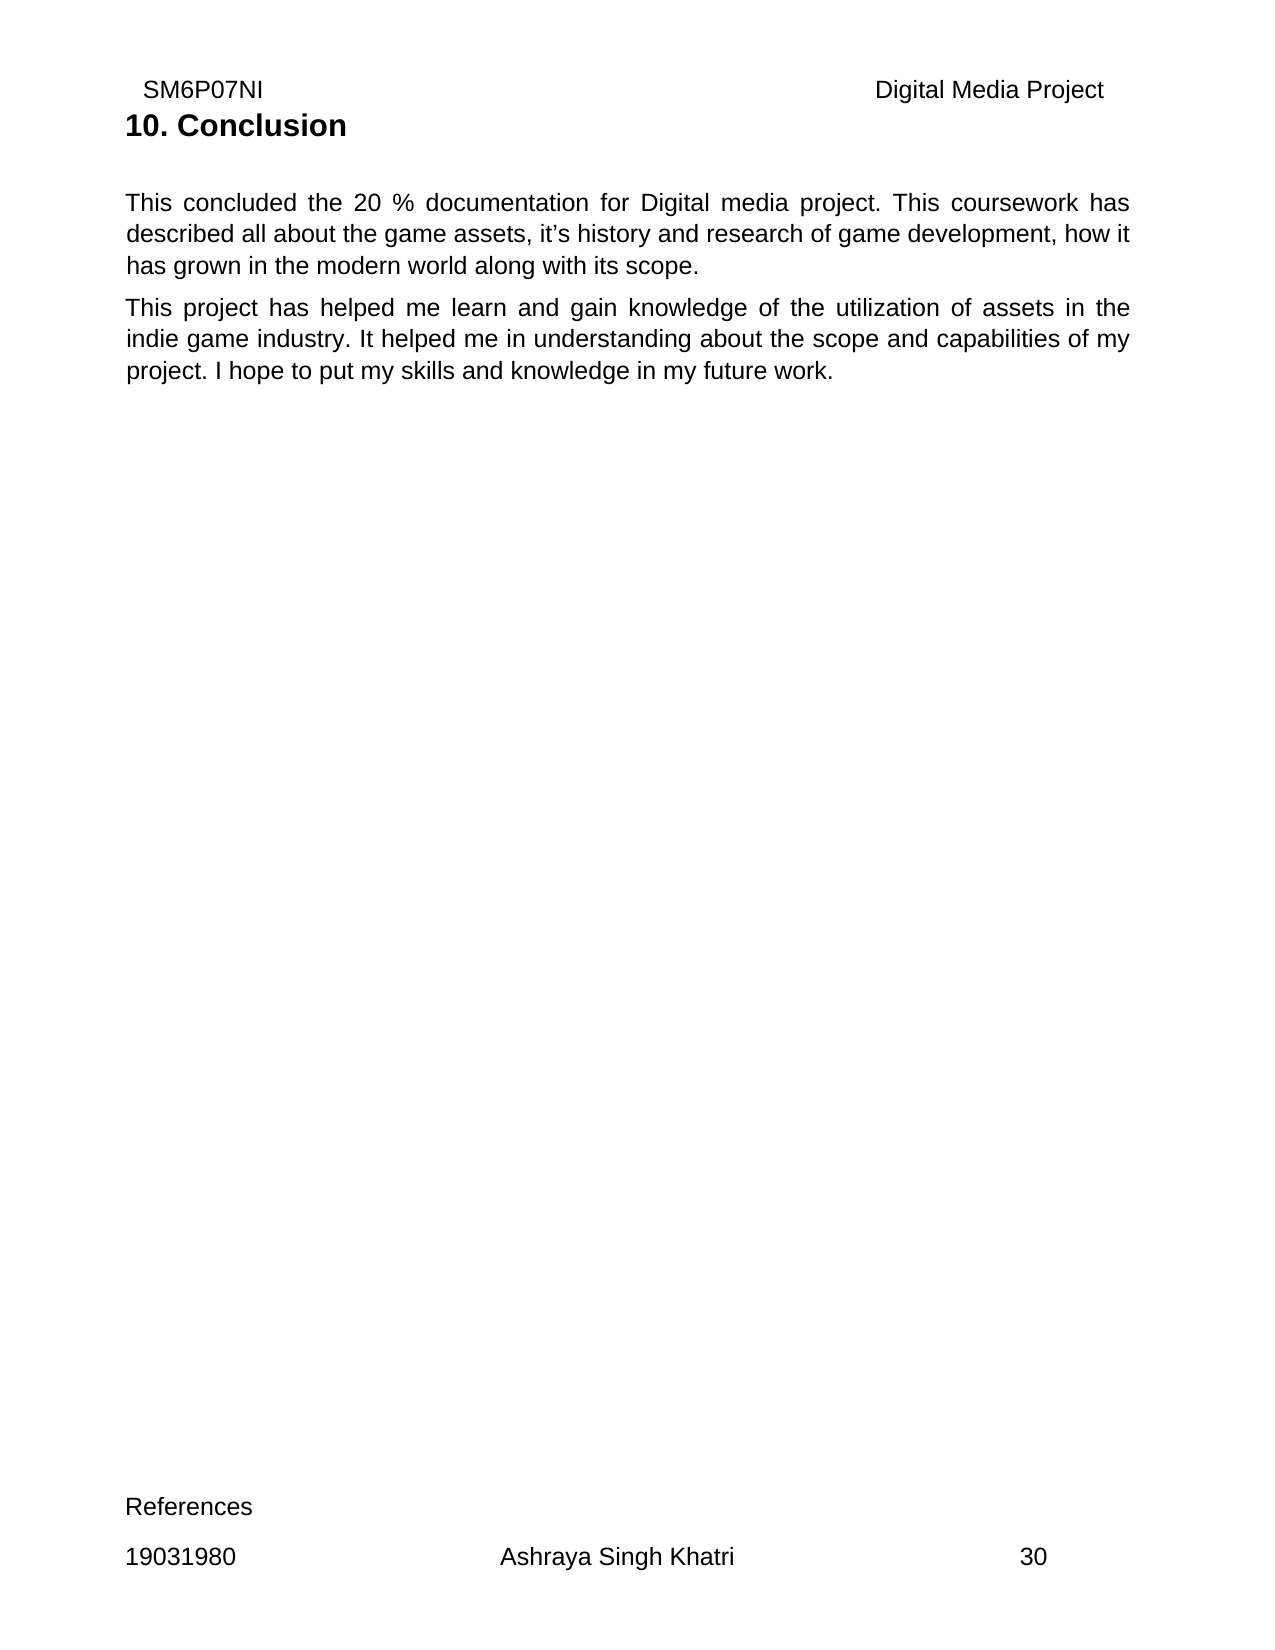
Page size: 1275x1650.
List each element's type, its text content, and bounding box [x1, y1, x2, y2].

text This project has helped me learn and gain knowledge of the utilization of assets in the indie game industry. It helped me in understanding about the scope and capabilities of my project. I hope to put my skills and knowledge in my future work. [125, 293, 1132, 384]
subtitle 10. Conclusion [125, 107, 1132, 142]
text This concluded the 20 % documentation for Digital media project. This coursework has described all about the game assets, it’s history and research of game development, how it has grown in the modern world along with its scope. [125, 187, 1132, 279]
text References [125, 1492, 1132, 1521]
